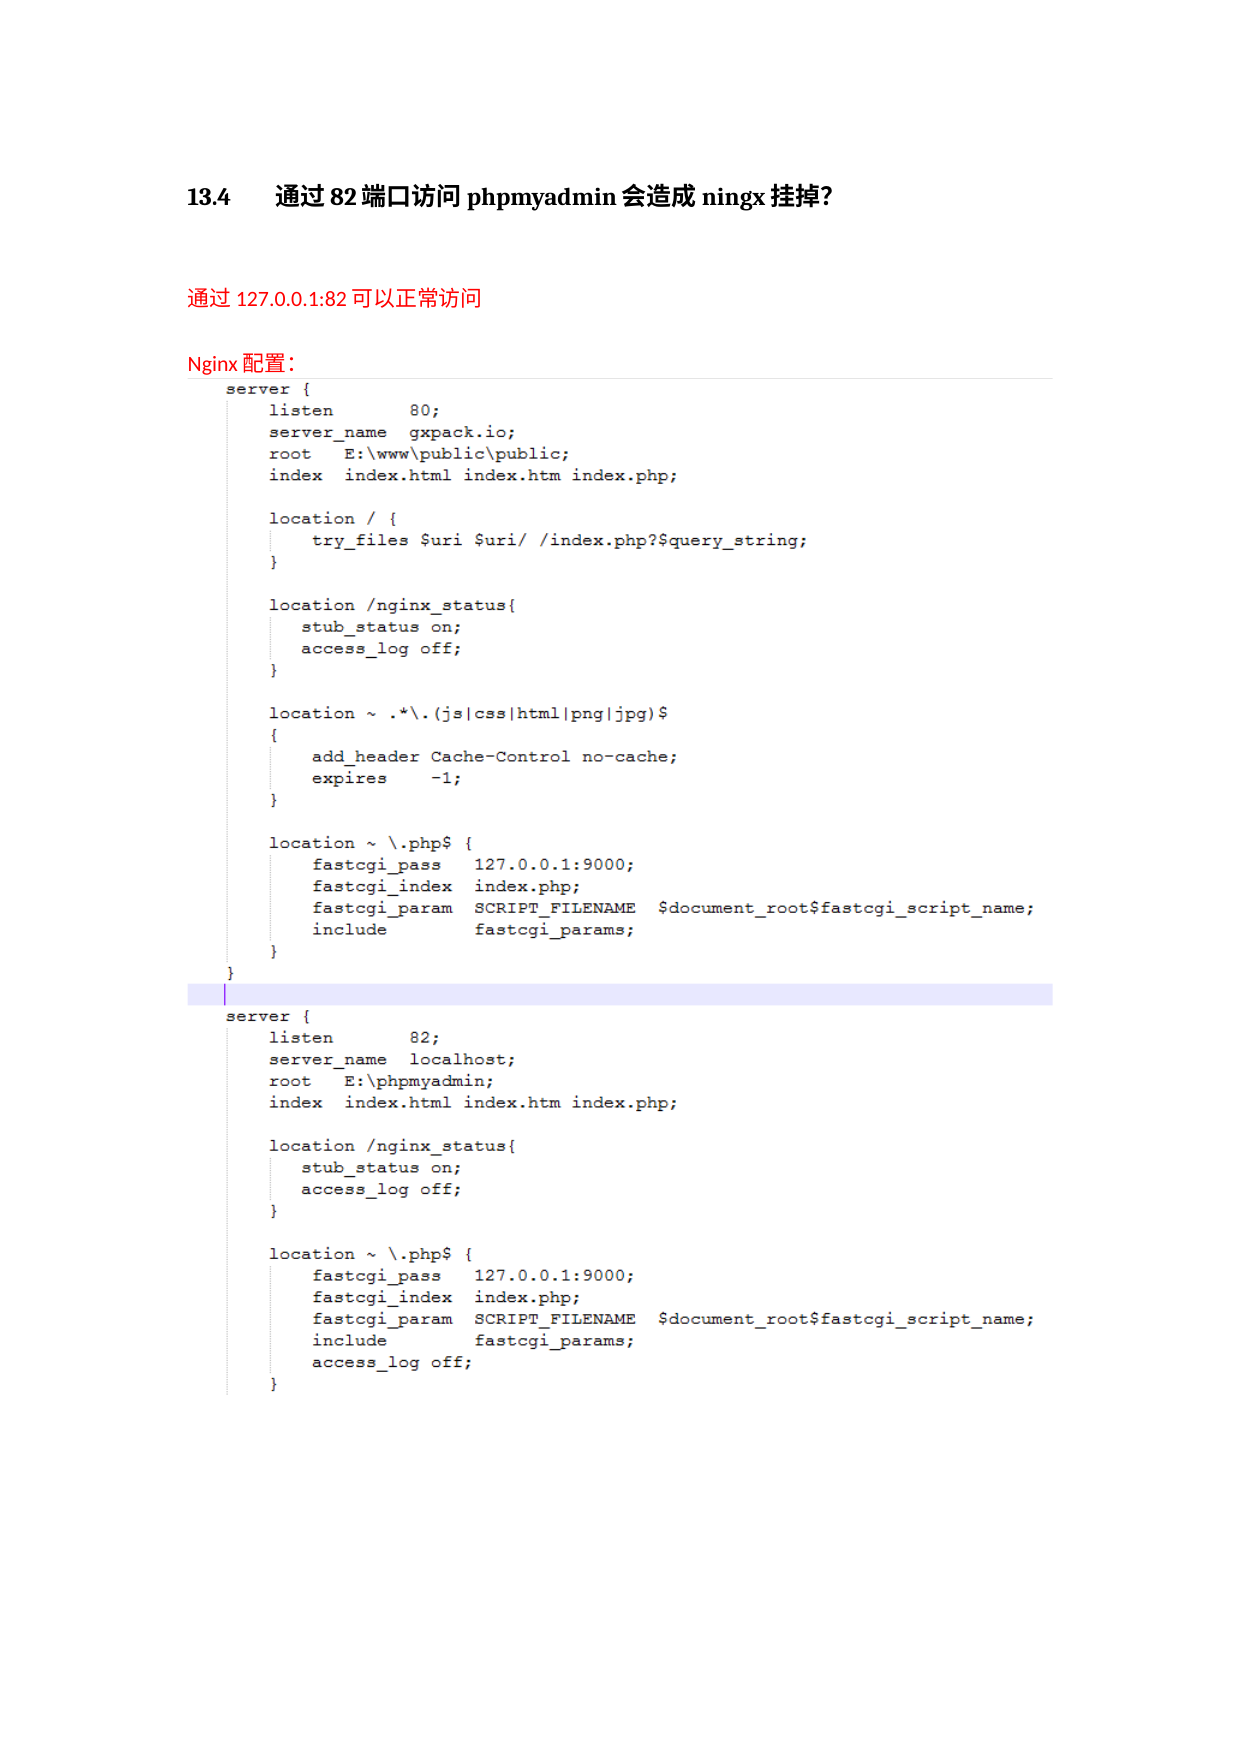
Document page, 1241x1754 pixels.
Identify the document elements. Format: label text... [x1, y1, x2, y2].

picture [187, 378, 1053, 1396]
text 通过127.0.0.1:82可以正常访问 [187, 281, 1053, 313]
text Nginx配置： [187, 346, 1053, 378]
subtitle 通过82端口访问phpmyadmin会造成ningx挂掉？ [187, 162, 1053, 227]
